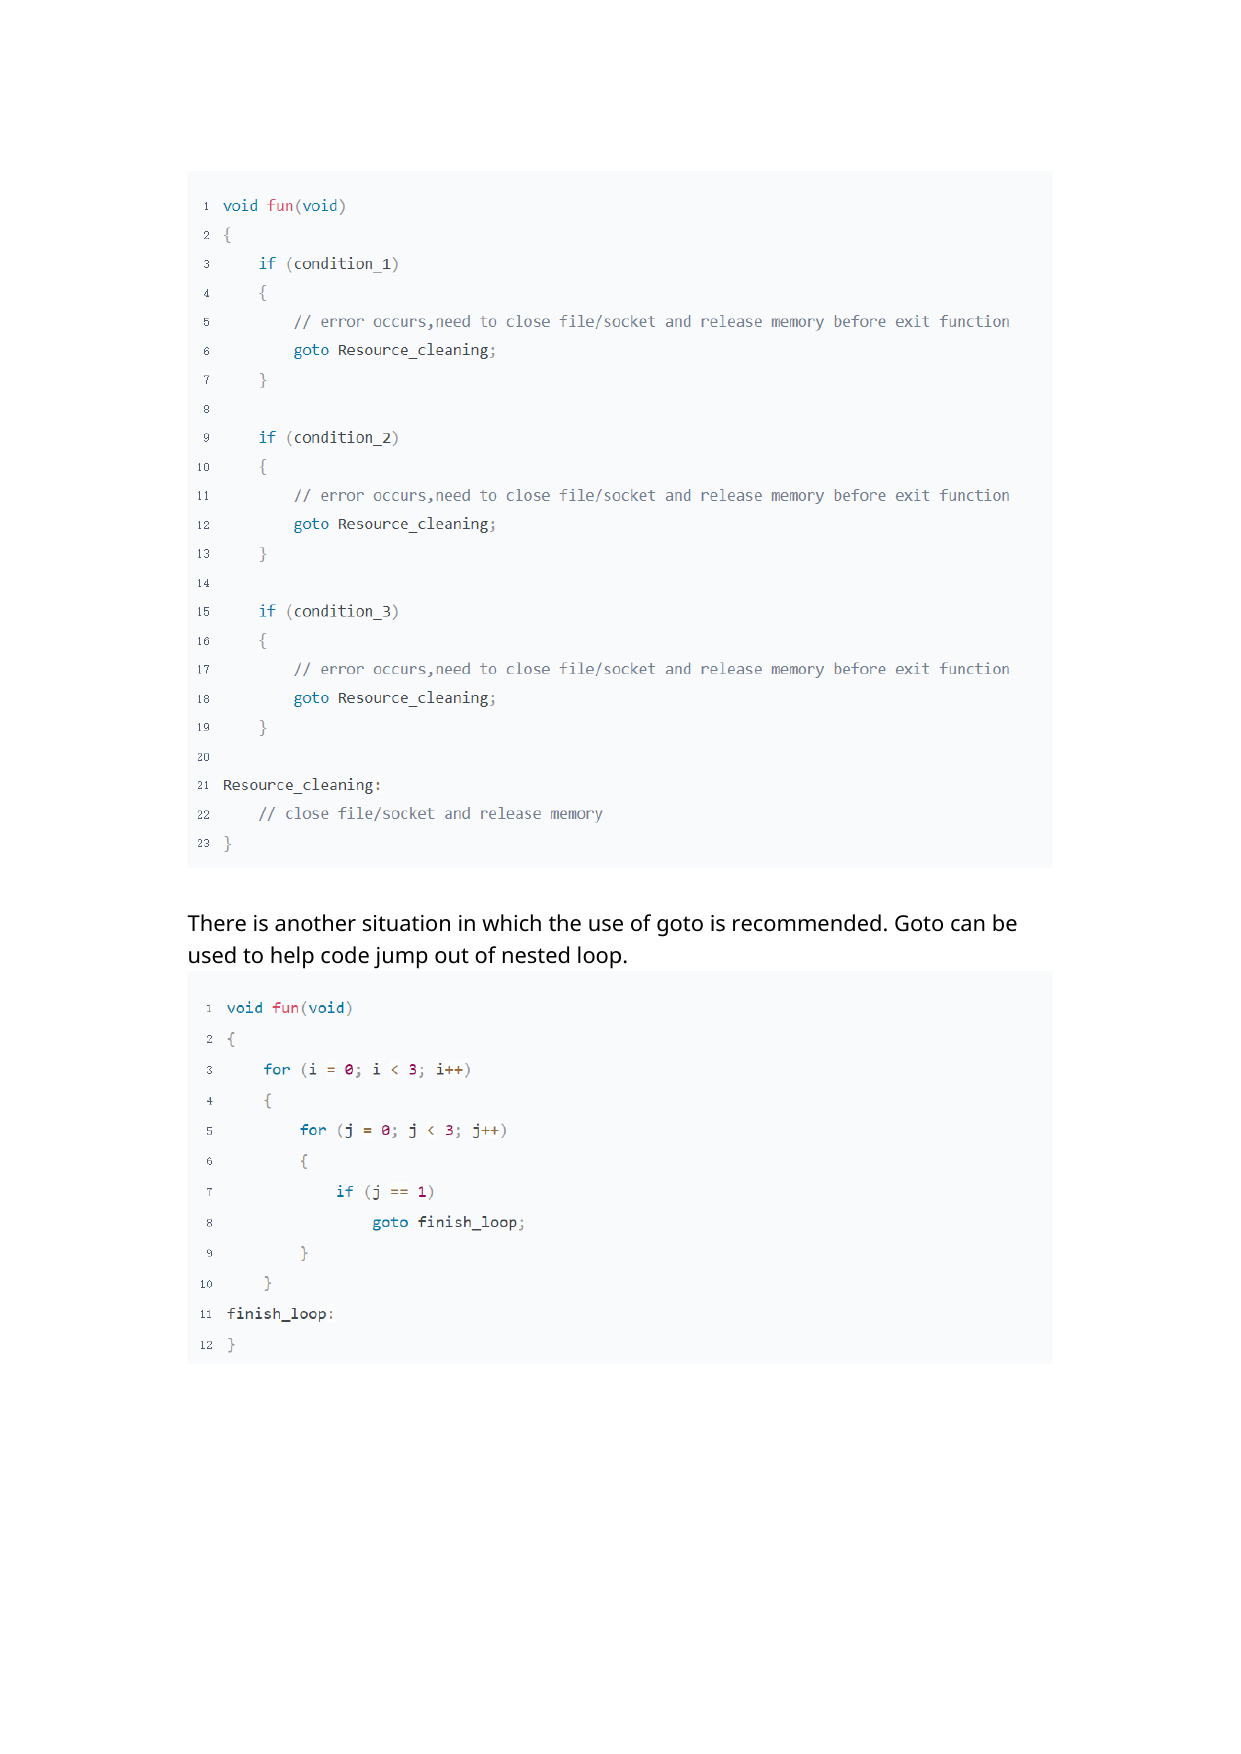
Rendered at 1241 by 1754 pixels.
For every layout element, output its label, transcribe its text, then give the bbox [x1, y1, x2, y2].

picture [187, 171, 1053, 868]
picture [187, 971, 1053, 1364]
text There is another situation in which the use of goto is recommended. Goto can be used to help code jump out of nested loop. [187, 906, 1053, 971]
